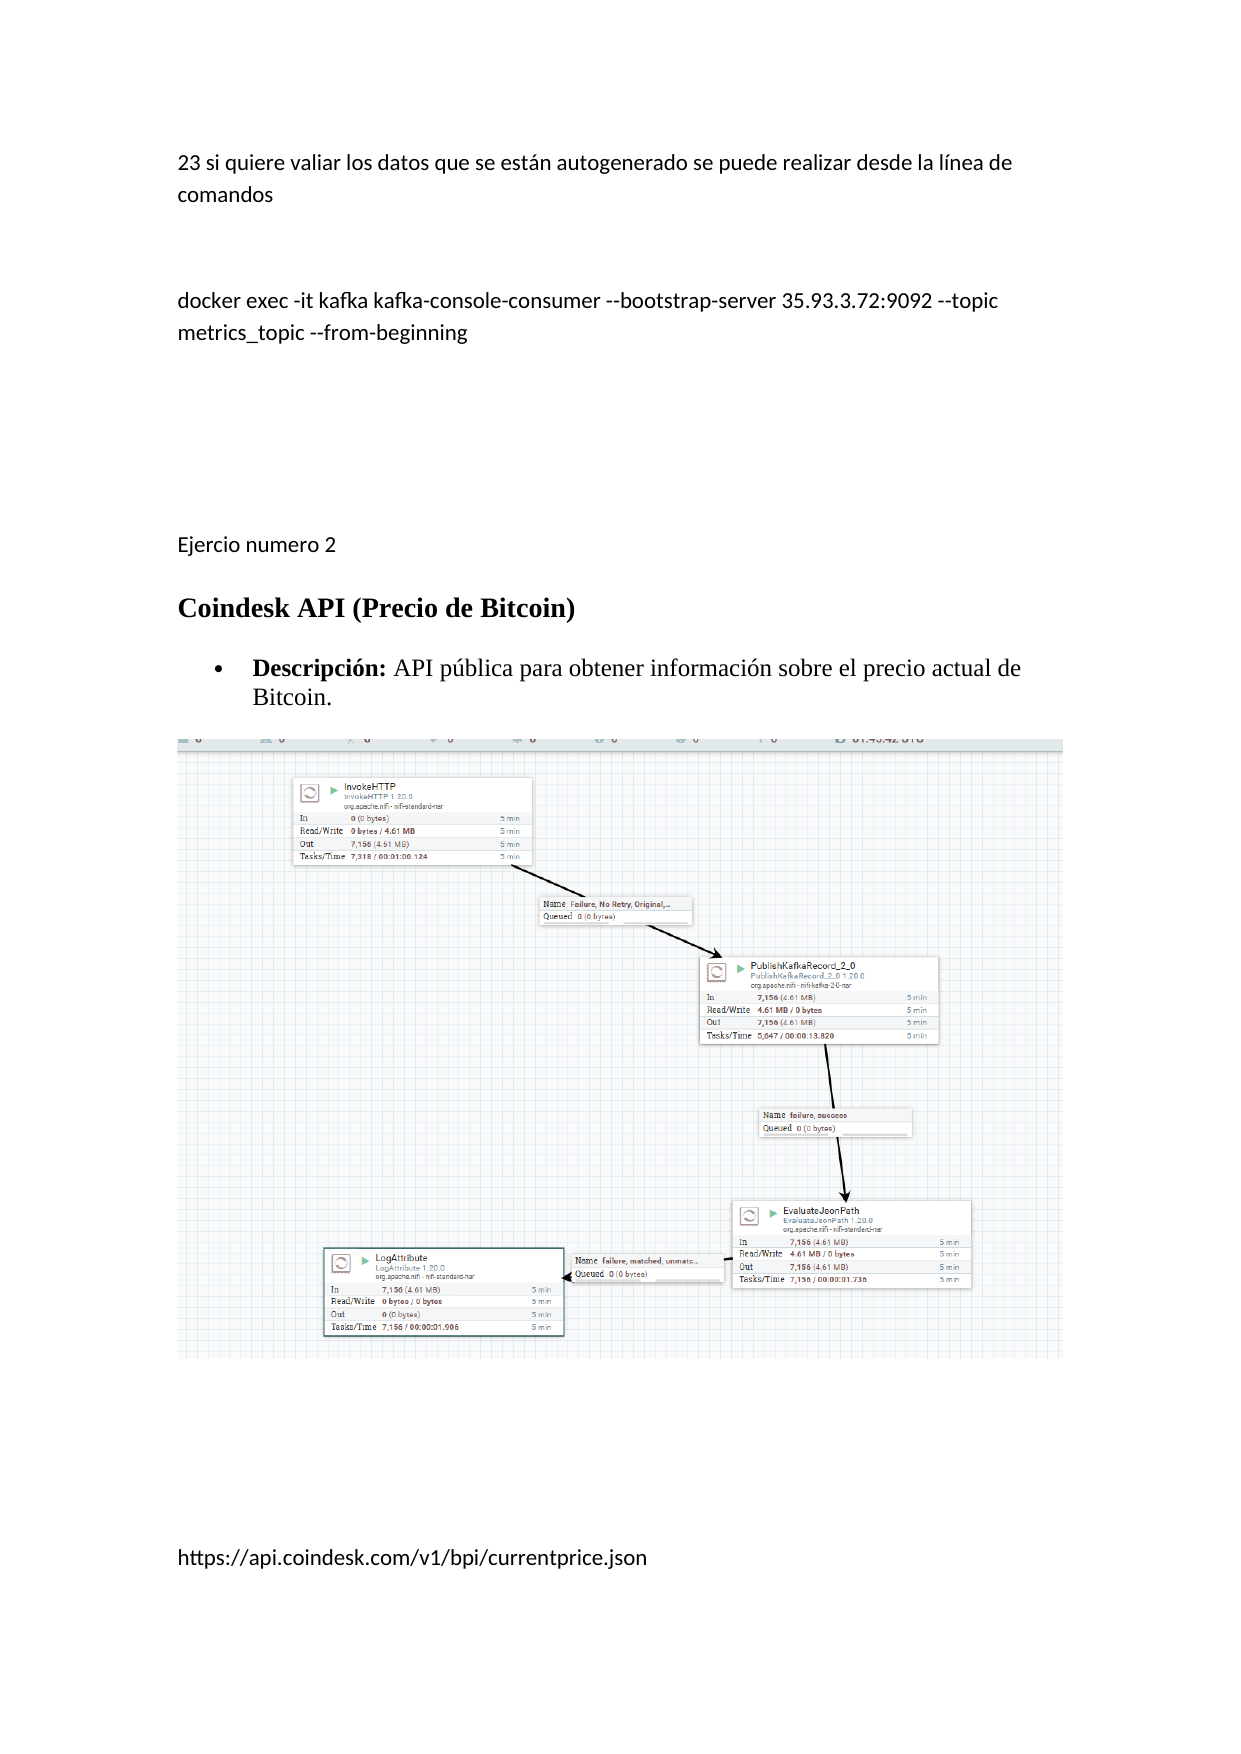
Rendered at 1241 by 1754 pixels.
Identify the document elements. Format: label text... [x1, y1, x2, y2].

text Coindesk API (Precio de Bitcoin) [177, 591, 1063, 624]
picture [177, 739, 1063, 1359]
text docker exec -it kafka kafka-console-consumer --bootstrap-server 35.93.3.72:9092 --topic metrics_topic --from-beginning [177, 286, 1063, 346]
text 23 si quiere valiar los datos que se están autogenerado se puede realizar desde la línea de comandos [177, 148, 1063, 208]
text https://api.coindesk.com/v1/bpi/currentprice.json [177, 1543, 1063, 1571]
text Ejercio numero 2 [177, 530, 1063, 558]
list Descripción: API pública para obtener información sobre el precio actual de Bitcoin. [215, 653, 1063, 711]
